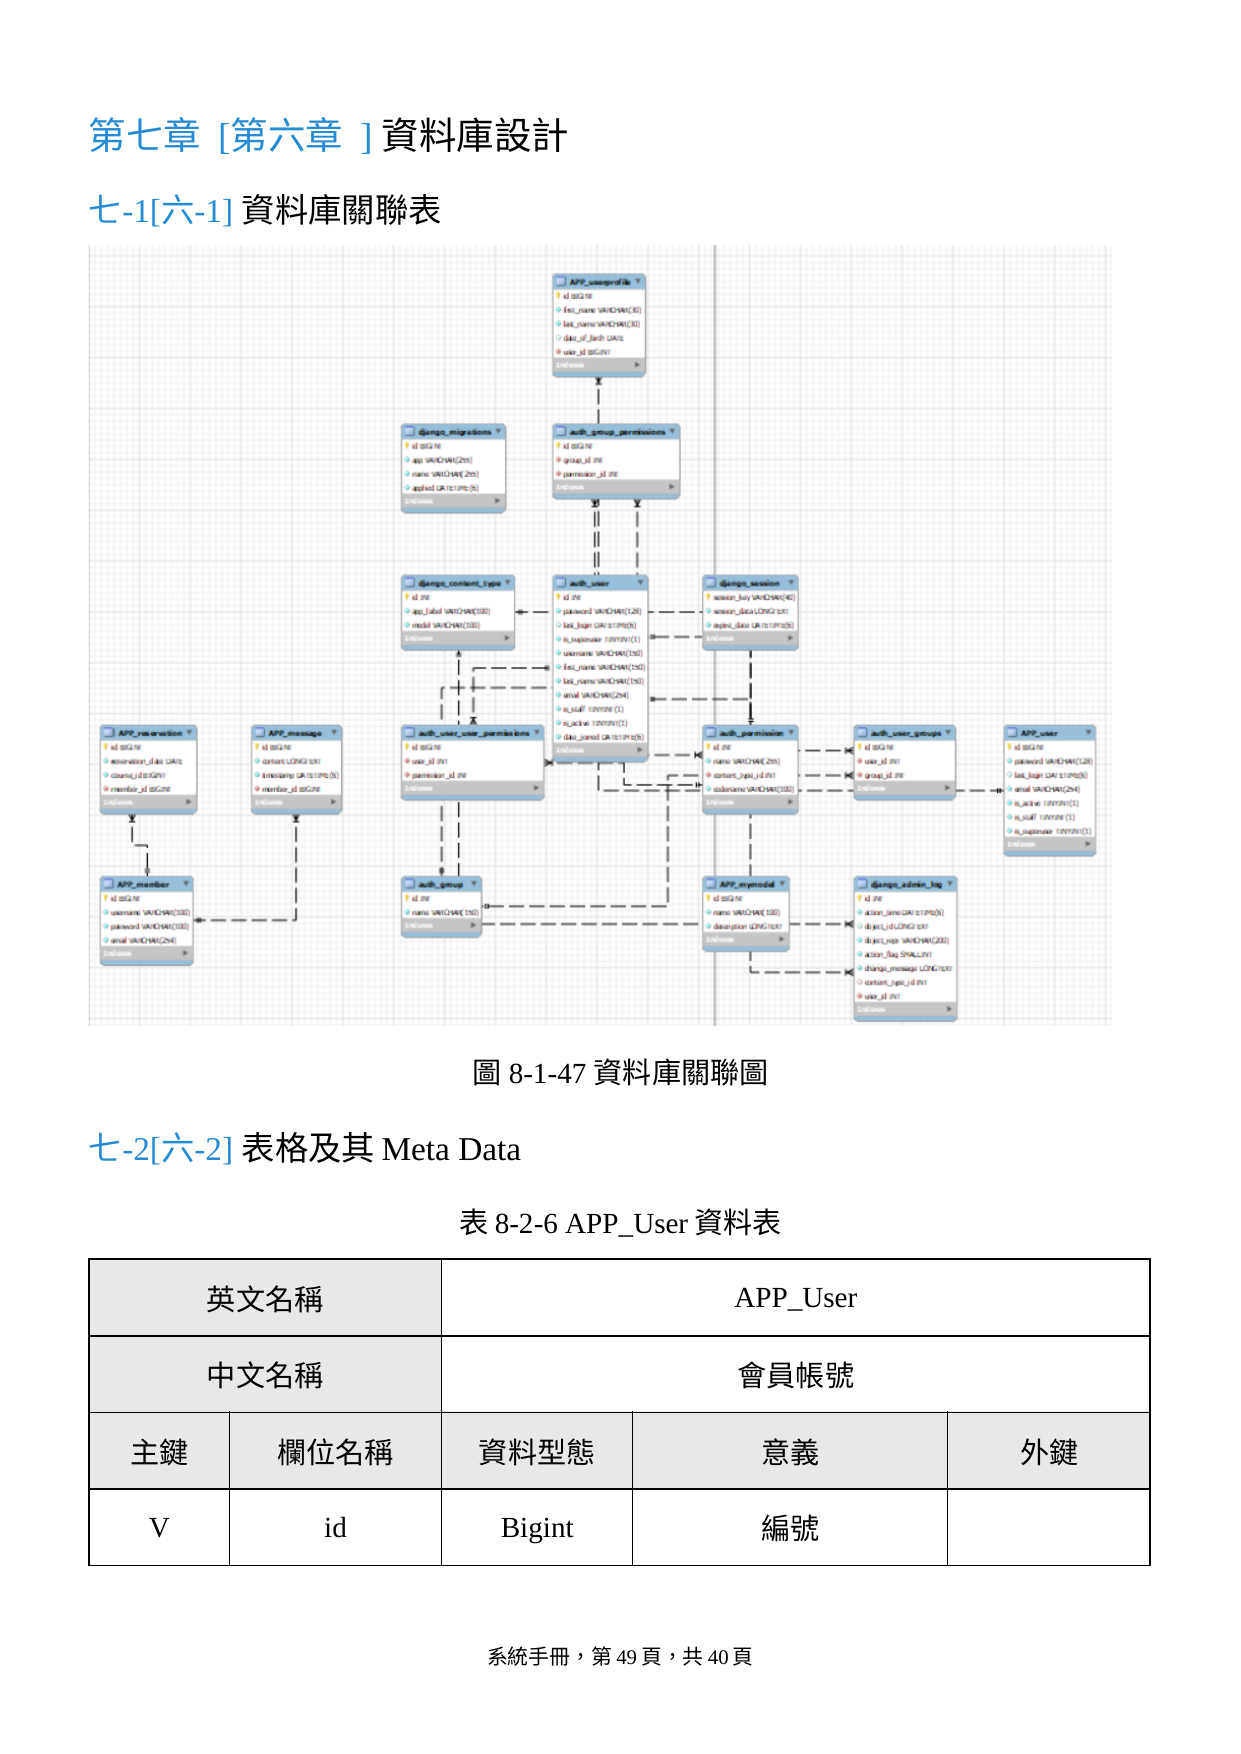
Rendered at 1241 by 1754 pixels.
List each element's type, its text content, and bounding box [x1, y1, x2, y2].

table_cell 編號 [633, 1490, 947, 1564]
table_cell id [230, 1490, 441, 1564]
table_cell 欄位名稱 [230, 1413, 441, 1488]
table_cell 外鍵 [948, 1413, 1149, 1488]
table_cell 會員帳號 [442, 1337, 1149, 1411]
table_header APP_User [442, 1260, 1149, 1335]
picture [88, 245, 1113, 1026]
subtitle 資料庫設計 [89, 96, 1152, 171]
table_cell 主鍵 [90, 1413, 229, 1488]
subtitle 表格及其Meta Data [89, 1108, 1152, 1183]
table_cell 意義 [633, 1413, 947, 1488]
table_cell V [90, 1490, 229, 1564]
table_cell [948, 1490, 1149, 1564]
table_cell 資料型態 [442, 1413, 632, 1488]
subtitle 資料庫關聯表 [89, 171, 1152, 246]
table_cell Bigint [442, 1490, 632, 1564]
table_header 英文名稱 [90, 1260, 441, 1335]
table_cell 中文名稱 [90, 1337, 441, 1411]
